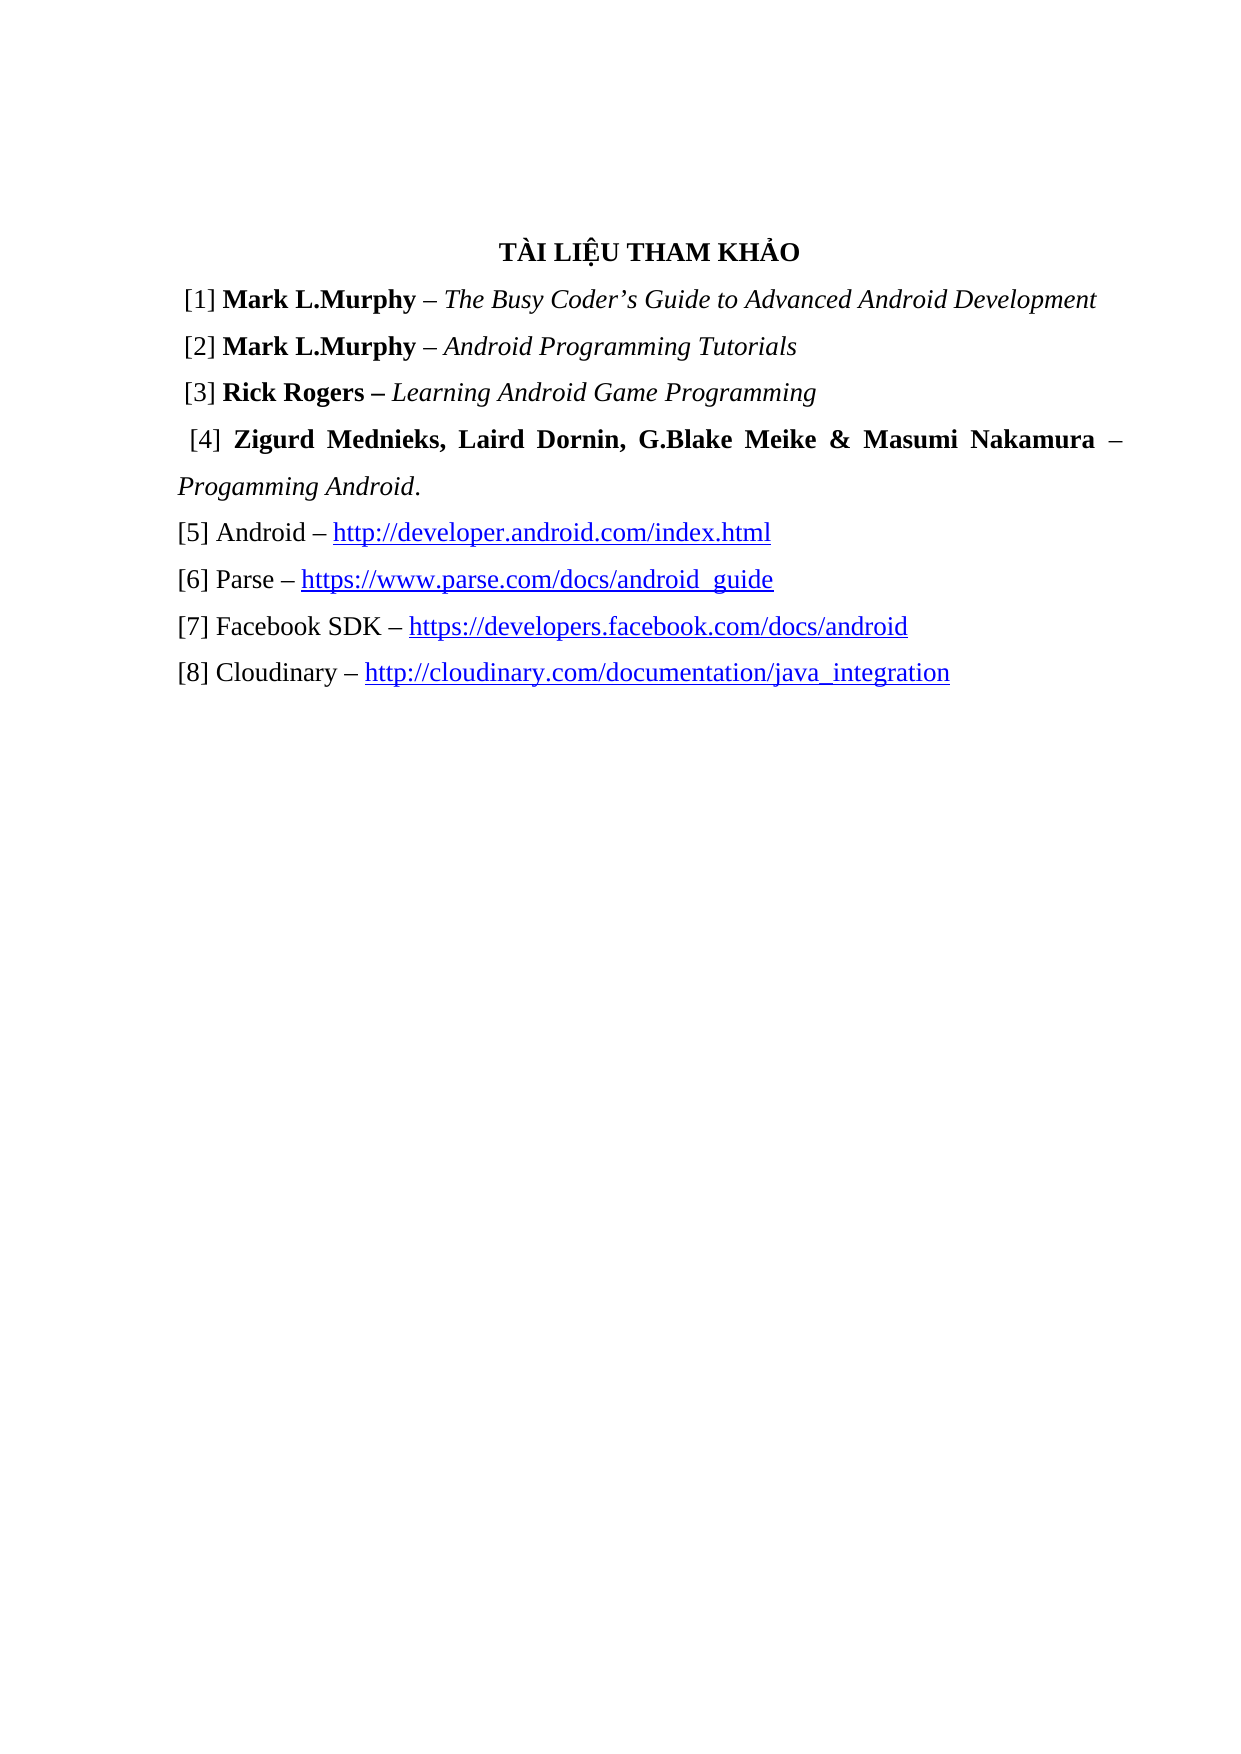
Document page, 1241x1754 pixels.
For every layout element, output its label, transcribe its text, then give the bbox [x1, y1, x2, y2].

text [3] Rick Rogers – Learning Android Game Programming [177, 376, 1122, 408]
text [8] Cloudinary – http://cloudinary.com/documentation/java_integration [177, 656, 1122, 688]
text [7] Facebook SDK – https://developers.facebook.com/docs/android [177, 610, 1122, 641]
text [5] Android – http://developer.android.com/index.html [177, 516, 1122, 548]
text [2] Mark L.Murphy – Android Programming Tutorials [177, 330, 1122, 361]
subtitle TÀI LIỆU THAM KHẢO [177, 236, 1122, 268]
text [4] Zigurd Mednieks, Laird Dornin, G.Blake Meike & Masumi Nakamura – Progamming Android. [177, 423, 1122, 501]
text [1] Mark L.Murphy – The Busy Coder’s Guide to Advanced Android Development [177, 283, 1122, 314]
text [6] Parse – https://www.parse.com/docs/android_guide [177, 563, 1122, 594]
